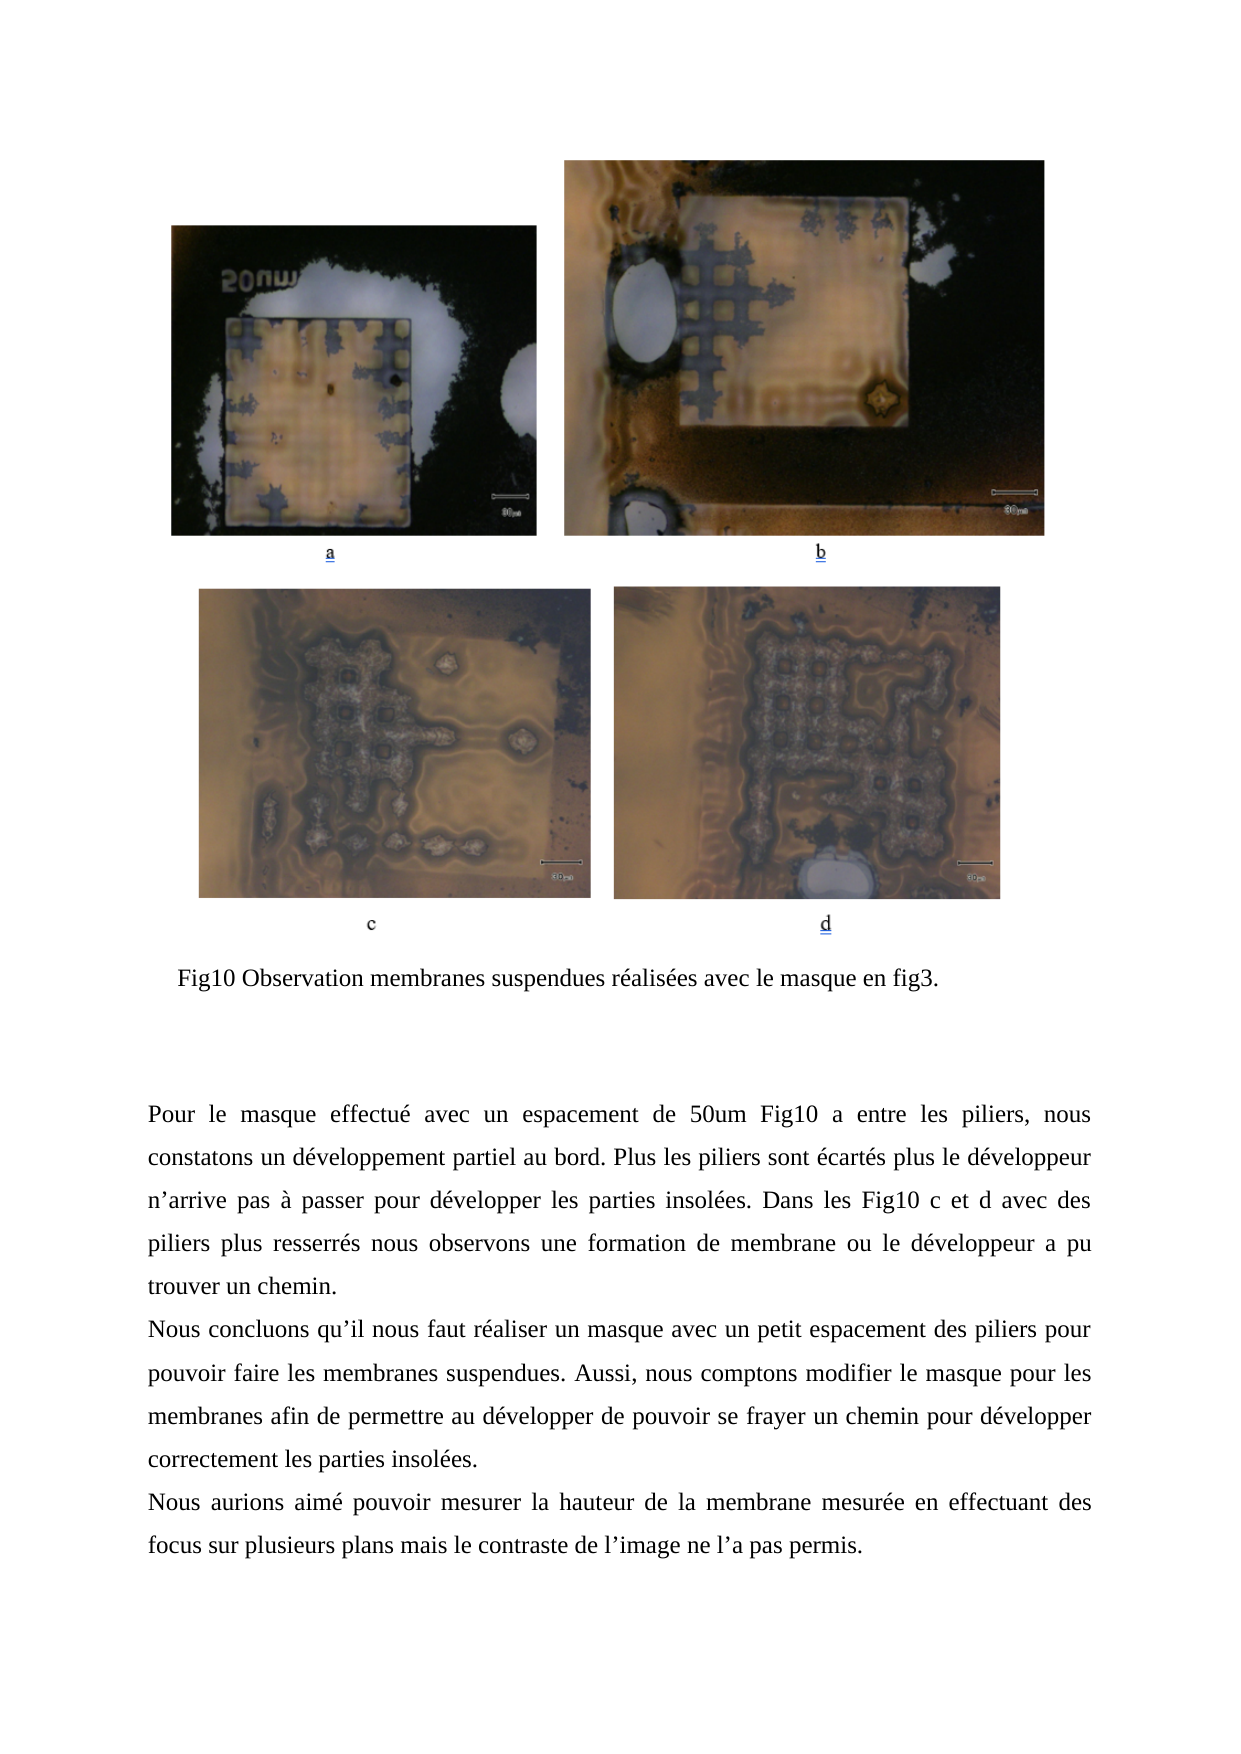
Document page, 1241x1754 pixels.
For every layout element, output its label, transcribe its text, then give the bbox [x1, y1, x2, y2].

text Pour le masque effectué avec un espacement de 50um Fig10 a entre les piliers, nous constatons un développement partiel au bord. Plus les piliers sont écartés plus le développeur n’arrive pas à passer pour développer les parties insolées. Dans les Fig10 c et d avec des piliers plus resserrés nous observons une formation de membrane ou le développeur a pu trouver un chemin. [148, 1099, 1093, 1300]
picture [147, 147, 1093, 940]
text Nous aurions aimé pouvoir mesurer la hauteur de la membrane mesurée en effectuant des focus sur plusieurs plans mais le contraste de l’image ne l’a pas permis. [148, 1487, 1093, 1559]
text Nous concluons qu’il nous faut réaliser un masque avec un petit espacement des piliers pour pouvoir faire les membranes suspendues. Aussi, nous comptons modifier le masque pour les membranes afin de permettre au développer de pouvoir se frayer un chemin pour développer correctement les parties insolées. [148, 1314, 1093, 1473]
